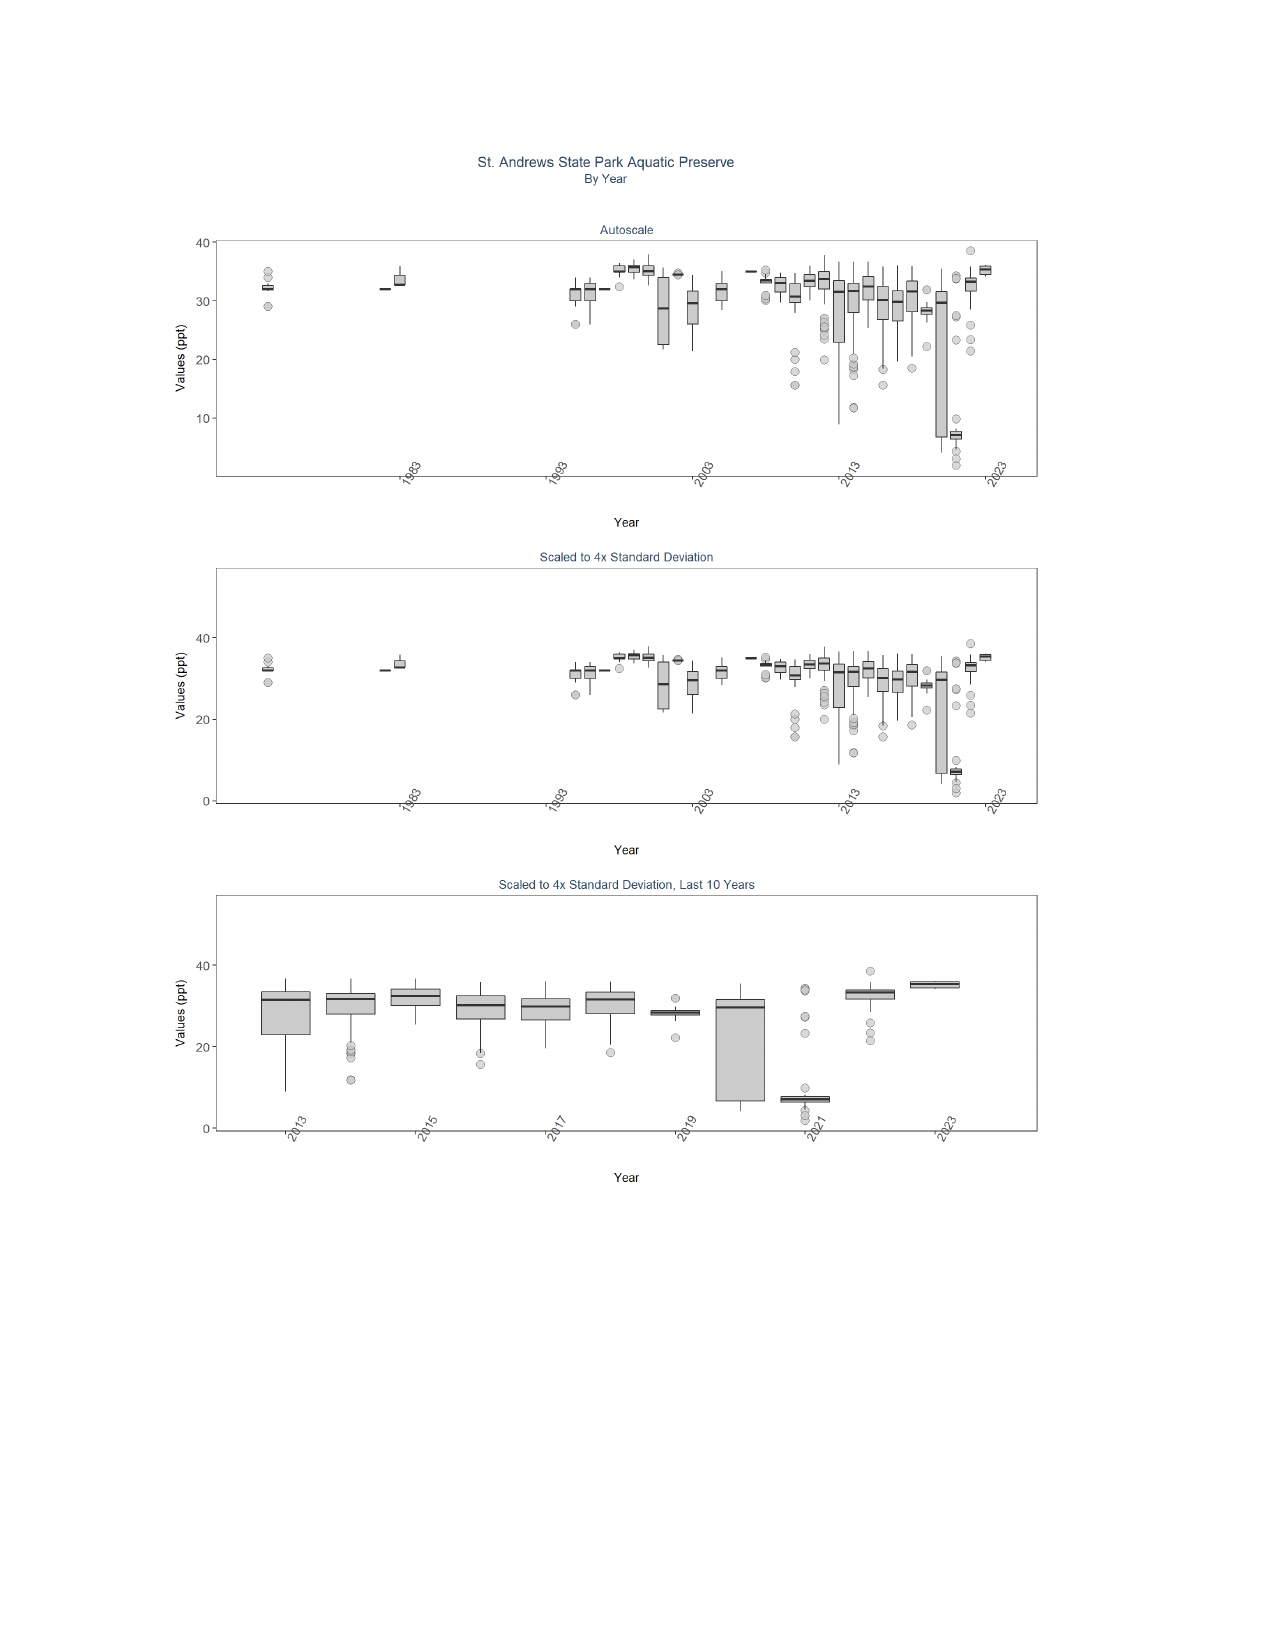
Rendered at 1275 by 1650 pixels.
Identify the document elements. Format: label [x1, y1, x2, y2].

picture [168, 150, 1044, 1200]
